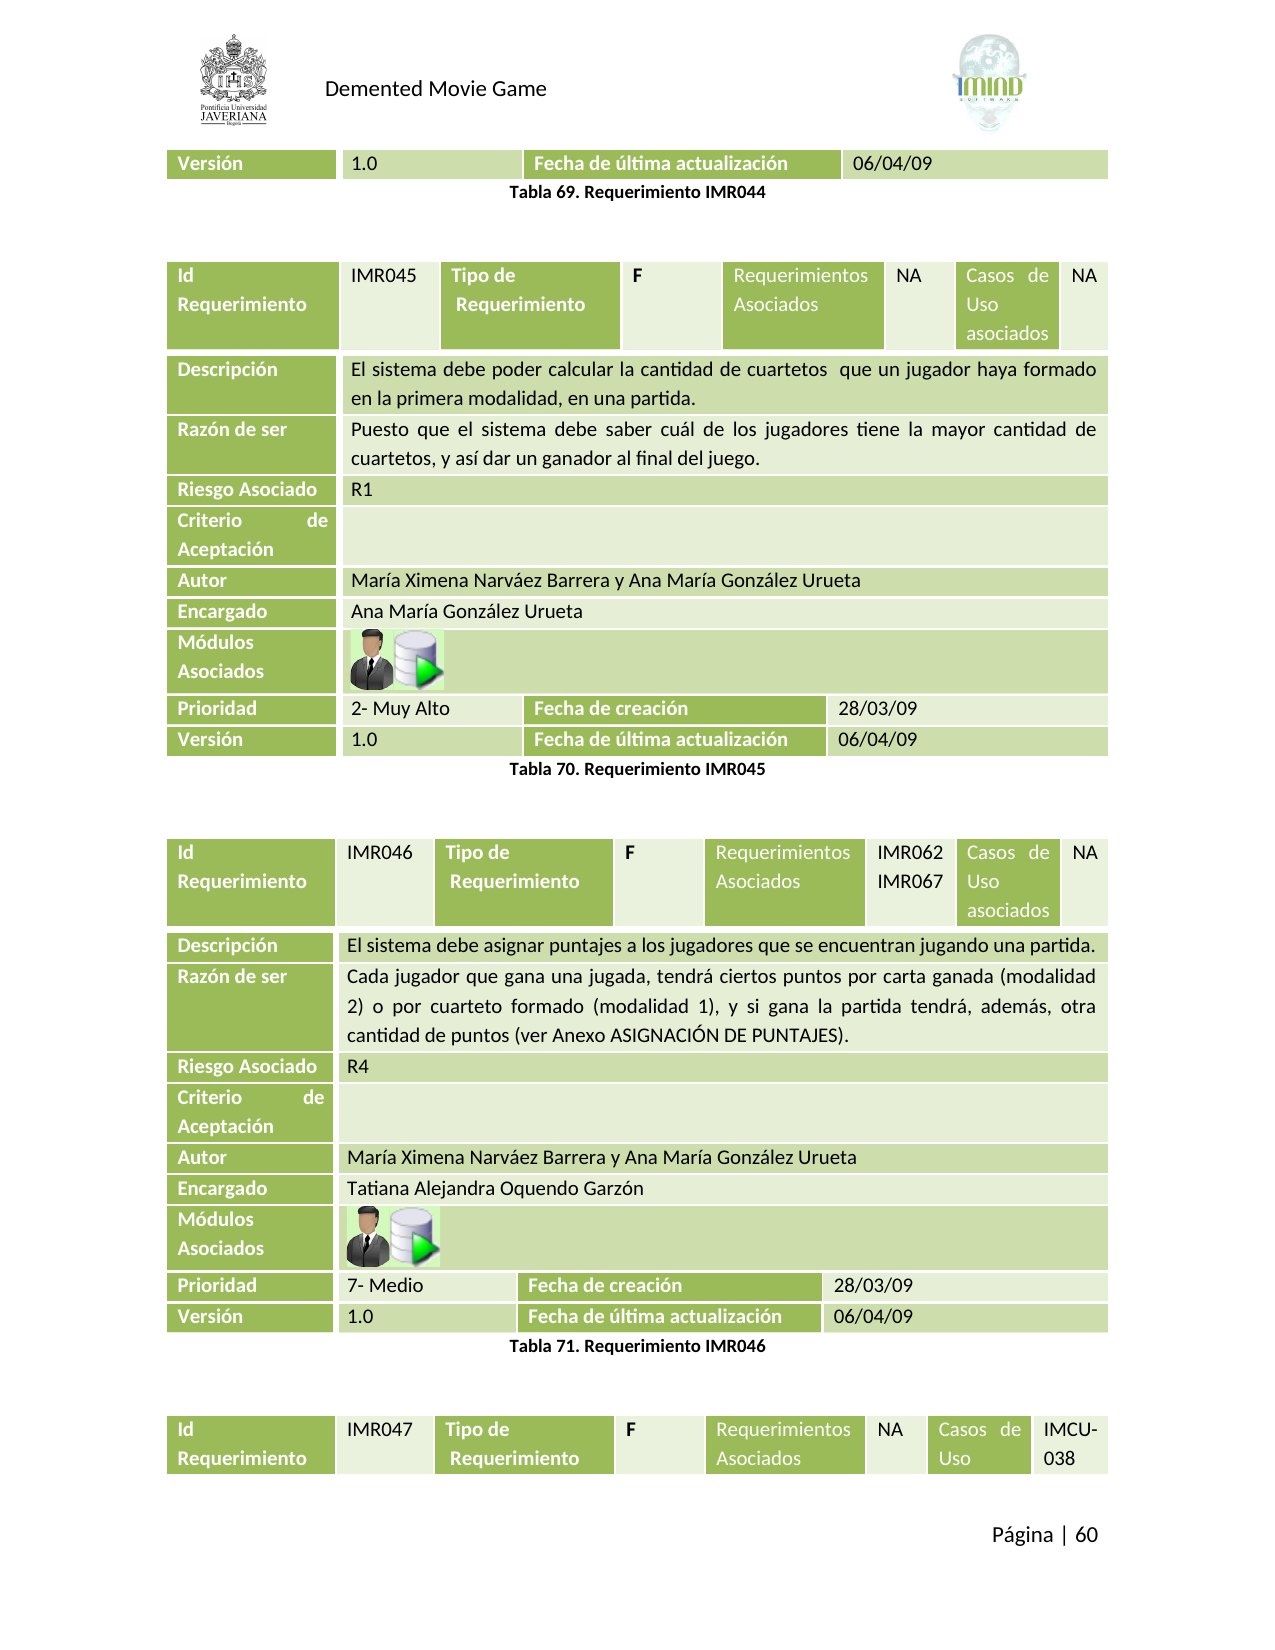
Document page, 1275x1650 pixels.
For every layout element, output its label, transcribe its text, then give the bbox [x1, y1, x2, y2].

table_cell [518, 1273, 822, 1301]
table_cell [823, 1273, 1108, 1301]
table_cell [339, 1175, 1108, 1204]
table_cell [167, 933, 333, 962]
picture [346, 1206, 441, 1267]
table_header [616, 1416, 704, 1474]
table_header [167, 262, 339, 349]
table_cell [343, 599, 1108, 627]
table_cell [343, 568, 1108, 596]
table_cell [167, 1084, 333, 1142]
picture [200, 34, 267, 126]
text Tabla 71. Requerimiento IMR046 [177, 1335, 1098, 1357]
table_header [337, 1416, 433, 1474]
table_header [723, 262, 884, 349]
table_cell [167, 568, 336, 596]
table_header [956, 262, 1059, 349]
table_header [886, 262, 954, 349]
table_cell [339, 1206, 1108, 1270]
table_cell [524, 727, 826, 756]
text Tabla 70. Requerimiento IMR045 [177, 758, 1098, 781]
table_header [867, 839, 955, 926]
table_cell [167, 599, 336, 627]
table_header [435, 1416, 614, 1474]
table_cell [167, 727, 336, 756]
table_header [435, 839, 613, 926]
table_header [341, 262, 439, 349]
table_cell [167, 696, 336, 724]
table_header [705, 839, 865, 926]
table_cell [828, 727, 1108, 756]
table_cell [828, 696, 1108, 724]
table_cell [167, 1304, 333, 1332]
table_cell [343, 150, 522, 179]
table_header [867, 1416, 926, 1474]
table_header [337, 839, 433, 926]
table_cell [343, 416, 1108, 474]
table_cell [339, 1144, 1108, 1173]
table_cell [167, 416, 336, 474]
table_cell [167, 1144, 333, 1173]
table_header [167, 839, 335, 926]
picture [951, 34, 1033, 138]
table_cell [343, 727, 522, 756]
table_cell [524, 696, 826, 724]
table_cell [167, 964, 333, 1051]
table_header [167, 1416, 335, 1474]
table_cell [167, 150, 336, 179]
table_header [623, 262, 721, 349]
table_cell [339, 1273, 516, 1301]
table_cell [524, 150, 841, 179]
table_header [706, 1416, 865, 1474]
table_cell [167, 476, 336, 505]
picture [350, 629, 445, 690]
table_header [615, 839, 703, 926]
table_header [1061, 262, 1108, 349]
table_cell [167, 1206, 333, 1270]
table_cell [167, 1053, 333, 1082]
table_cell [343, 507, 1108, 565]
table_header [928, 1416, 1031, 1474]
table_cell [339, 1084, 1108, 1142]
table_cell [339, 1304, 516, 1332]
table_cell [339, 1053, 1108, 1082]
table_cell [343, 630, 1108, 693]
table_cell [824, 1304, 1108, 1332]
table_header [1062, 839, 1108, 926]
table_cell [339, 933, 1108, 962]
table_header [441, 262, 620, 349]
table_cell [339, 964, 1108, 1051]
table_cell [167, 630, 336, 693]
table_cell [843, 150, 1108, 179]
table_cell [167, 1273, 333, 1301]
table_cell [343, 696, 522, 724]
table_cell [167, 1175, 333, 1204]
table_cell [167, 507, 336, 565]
text Tabla 69. Requerimiento IMR044 [177, 181, 1098, 204]
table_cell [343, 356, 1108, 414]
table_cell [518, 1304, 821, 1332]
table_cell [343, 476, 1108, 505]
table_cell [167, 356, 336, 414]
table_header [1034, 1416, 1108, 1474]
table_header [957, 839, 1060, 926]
